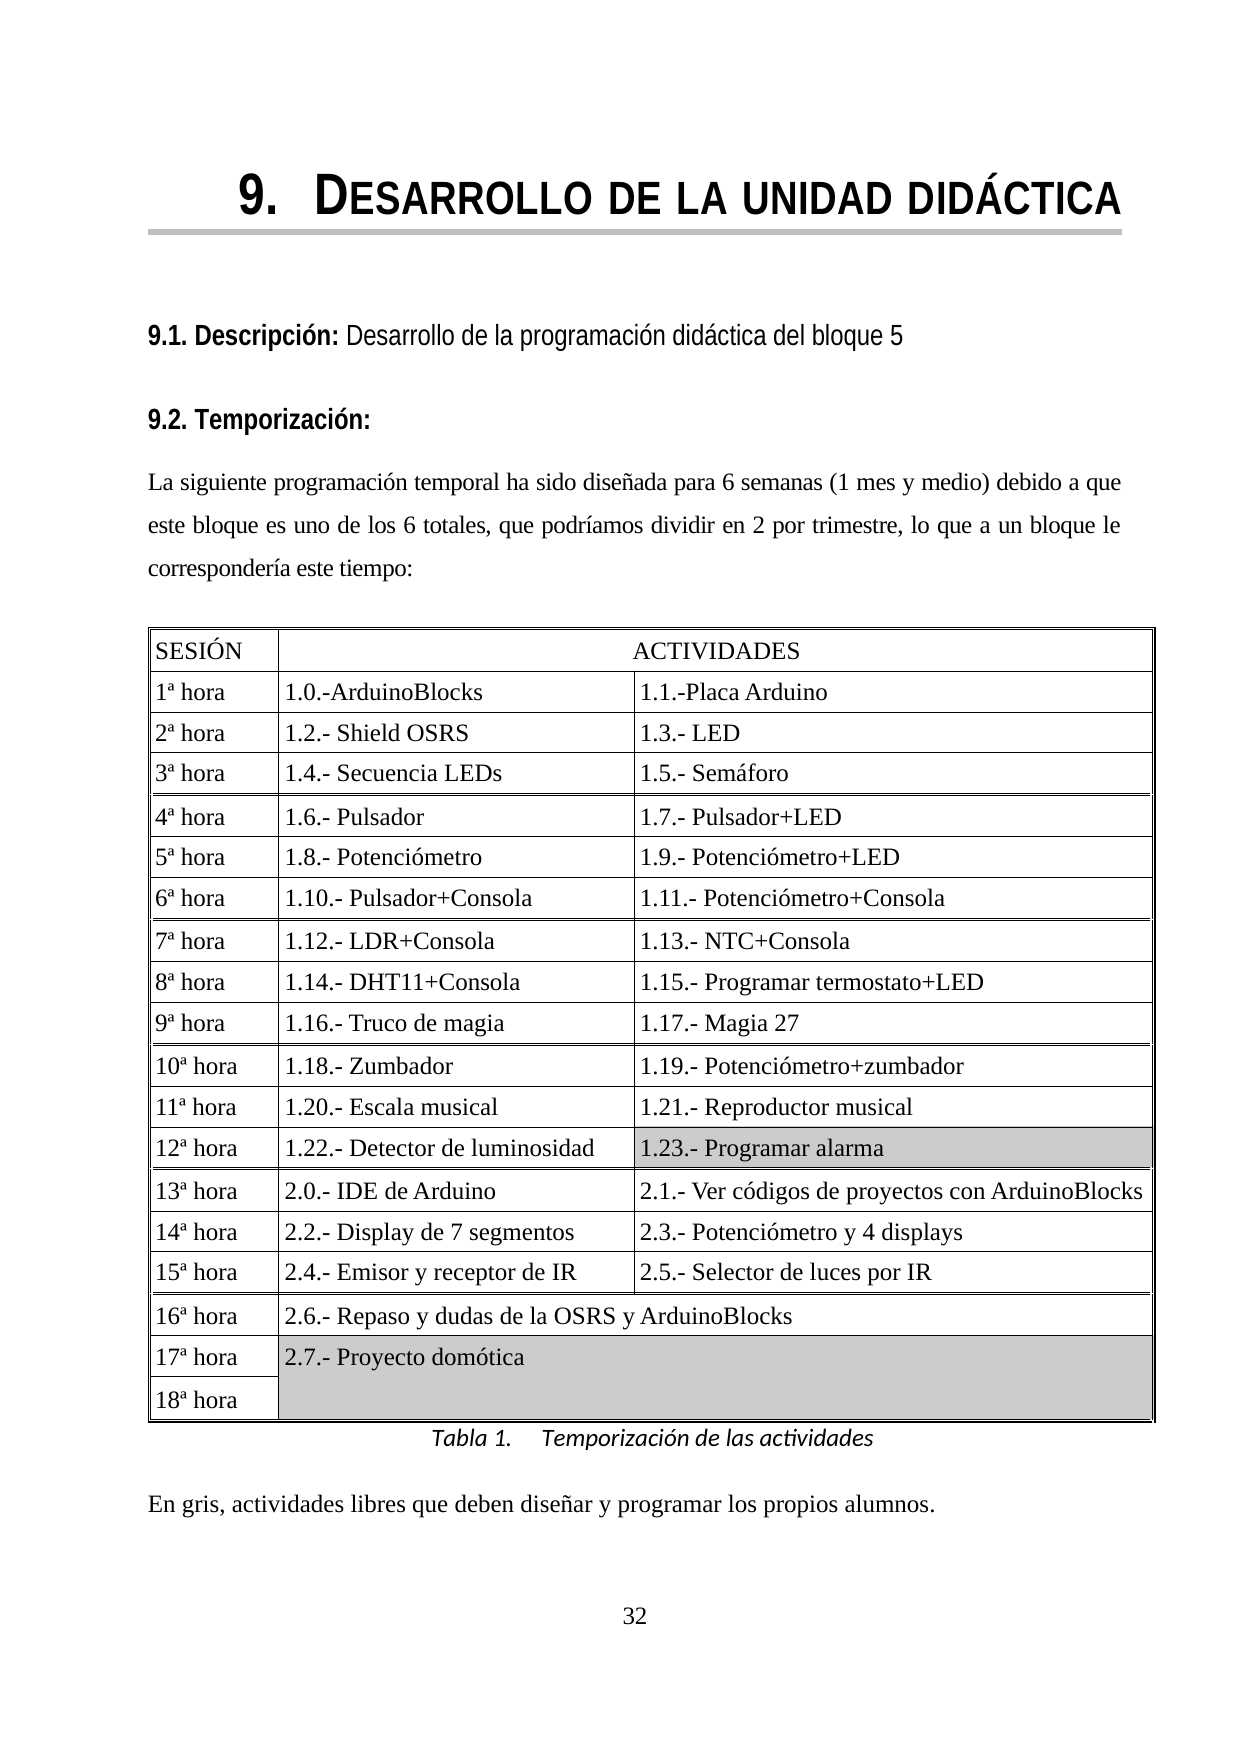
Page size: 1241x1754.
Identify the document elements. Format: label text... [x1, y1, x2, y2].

table_cell 18ª hora [151, 1377, 278, 1419]
subtitle Descripción: Desarrollo de la programación didáctica del bloque 5 [148, 318, 1123, 352]
table_cell 1.19.- Potenciómetro+zumbador [635, 1043, 1152, 1086]
table_cell 1.0.-ArduinoBlocks [279, 672, 634, 711]
table_cell 13ª hora [149, 1167, 278, 1211]
table_cell 1.23.- Programar alarma [635, 1128, 1152, 1167]
table_cell 10ª hora [151, 1043, 278, 1086]
table_cell 1.11.- Potenciómetro+Consola [635, 878, 1152, 918]
table_cell 4ª hora [149, 793, 278, 836]
table_cell 2.6.- Repaso y dudas de la OSRS y ArduinoBlocks [279, 1292, 1154, 1335]
table_header ACTIVIDADES [279, 630, 1152, 671]
table_cell 2.1.- Ver códigos de proyectos con ArduinoBlocks [635, 1167, 1154, 1211]
table_cell 1.2.- Shield OSRS [279, 713, 634, 752]
table_cell 1.15.- Programar termostato+LED [635, 962, 1152, 1002]
table_cell 2ª hora [151, 713, 278, 752]
table_cell 12ª hora [151, 1128, 278, 1167]
table_cell 1.6.- Pulsador [279, 796, 634, 836]
table_cell 2.7.- Proyecto domótica [279, 1336, 1152, 1419]
text En gris, actividades libres que deben diseñar y programar los propios alumnos. [148, 1489, 1122, 1518]
table_cell 1.1.-Placa Arduino [635, 672, 1152, 711]
table_header SESIÓN [151, 630, 278, 671]
table_cell 2.0.- IDE de Arduino [279, 1170, 634, 1211]
table_cell 17ª hora [151, 1336, 278, 1376]
table_cell 5ª hora [151, 837, 278, 877]
table_cell 15ª hora [151, 1252, 278, 1292]
table_cell 1.12.- LDR+Consola [279, 921, 634, 961]
table_cell 1.14.- DHT11+Consola [279, 962, 634, 1002]
table_cell 1.10.- Pulsador+Consola [279, 878, 634, 918]
table_cell 7ª hora [151, 918, 278, 961]
table_cell 1.16.- Truco de magia [279, 1003, 634, 1042]
subtitle Desarrollo de la unidad didáctica [148, 160, 1122, 229]
table_cell 2.3.- Potenciómetro y 4 displays [635, 1212, 1152, 1251]
table_cell 1.8.- Potenciómetro [279, 837, 634, 877]
table_cell 6ª hora [151, 878, 278, 918]
table_cell 1.21.- Reproductor musical [635, 1087, 1152, 1126]
table_cell 1.5.- Semáforo [635, 753, 1152, 793]
table_cell 1.17.- Magia 27 [635, 1003, 1152, 1042]
subtitle Temporización: [148, 402, 1123, 435]
table_cell 1.22.- Detector de luminosidad [279, 1128, 634, 1167]
table_cell 1.4.- Secuencia LEDs [279, 753, 634, 793]
table_cell 1.9.- Potenciómetro+LED [635, 837, 1152, 877]
text La siguiente programación temporal ha sido diseñada para 6 semanas (1 mes y medio) debido a que este bloque es uno de los 6 totales, que podríamos dividir en 2 por trimestre, lo que a un bloque le correspondería este tiempo: [148, 467, 1122, 582]
table_cell 16ª hora [149, 1292, 278, 1335]
table_cell 8ª hora [151, 962, 278, 1002]
table_cell 2.2.- Display de 7 segmentos [279, 1212, 634, 1251]
table_cell 3ª hora [151, 753, 278, 793]
table_cell 1.7.- Pulsador+LED [635, 793, 1154, 836]
table_cell 1.3.- LED [635, 713, 1152, 752]
table_cell 9ª hora [151, 1003, 278, 1042]
table_cell 2.4.- Emisor y receptor de IR [279, 1252, 634, 1292]
table_cell 14ª hora [151, 1212, 278, 1251]
table_cell 1.13.- NTC+Consola [635, 918, 1152, 961]
table_cell 1.18.- Zumbador [279, 1046, 634, 1086]
table_cell 1.20.- Escala musical [279, 1087, 634, 1126]
table_cell 2.5.- Selector de luces por IR [635, 1252, 1152, 1292]
text Temporización de las actividades [185, 1423, 1122, 1453]
table_cell 11ª hora [151, 1087, 278, 1126]
table_cell 1ª hora [151, 672, 278, 711]
